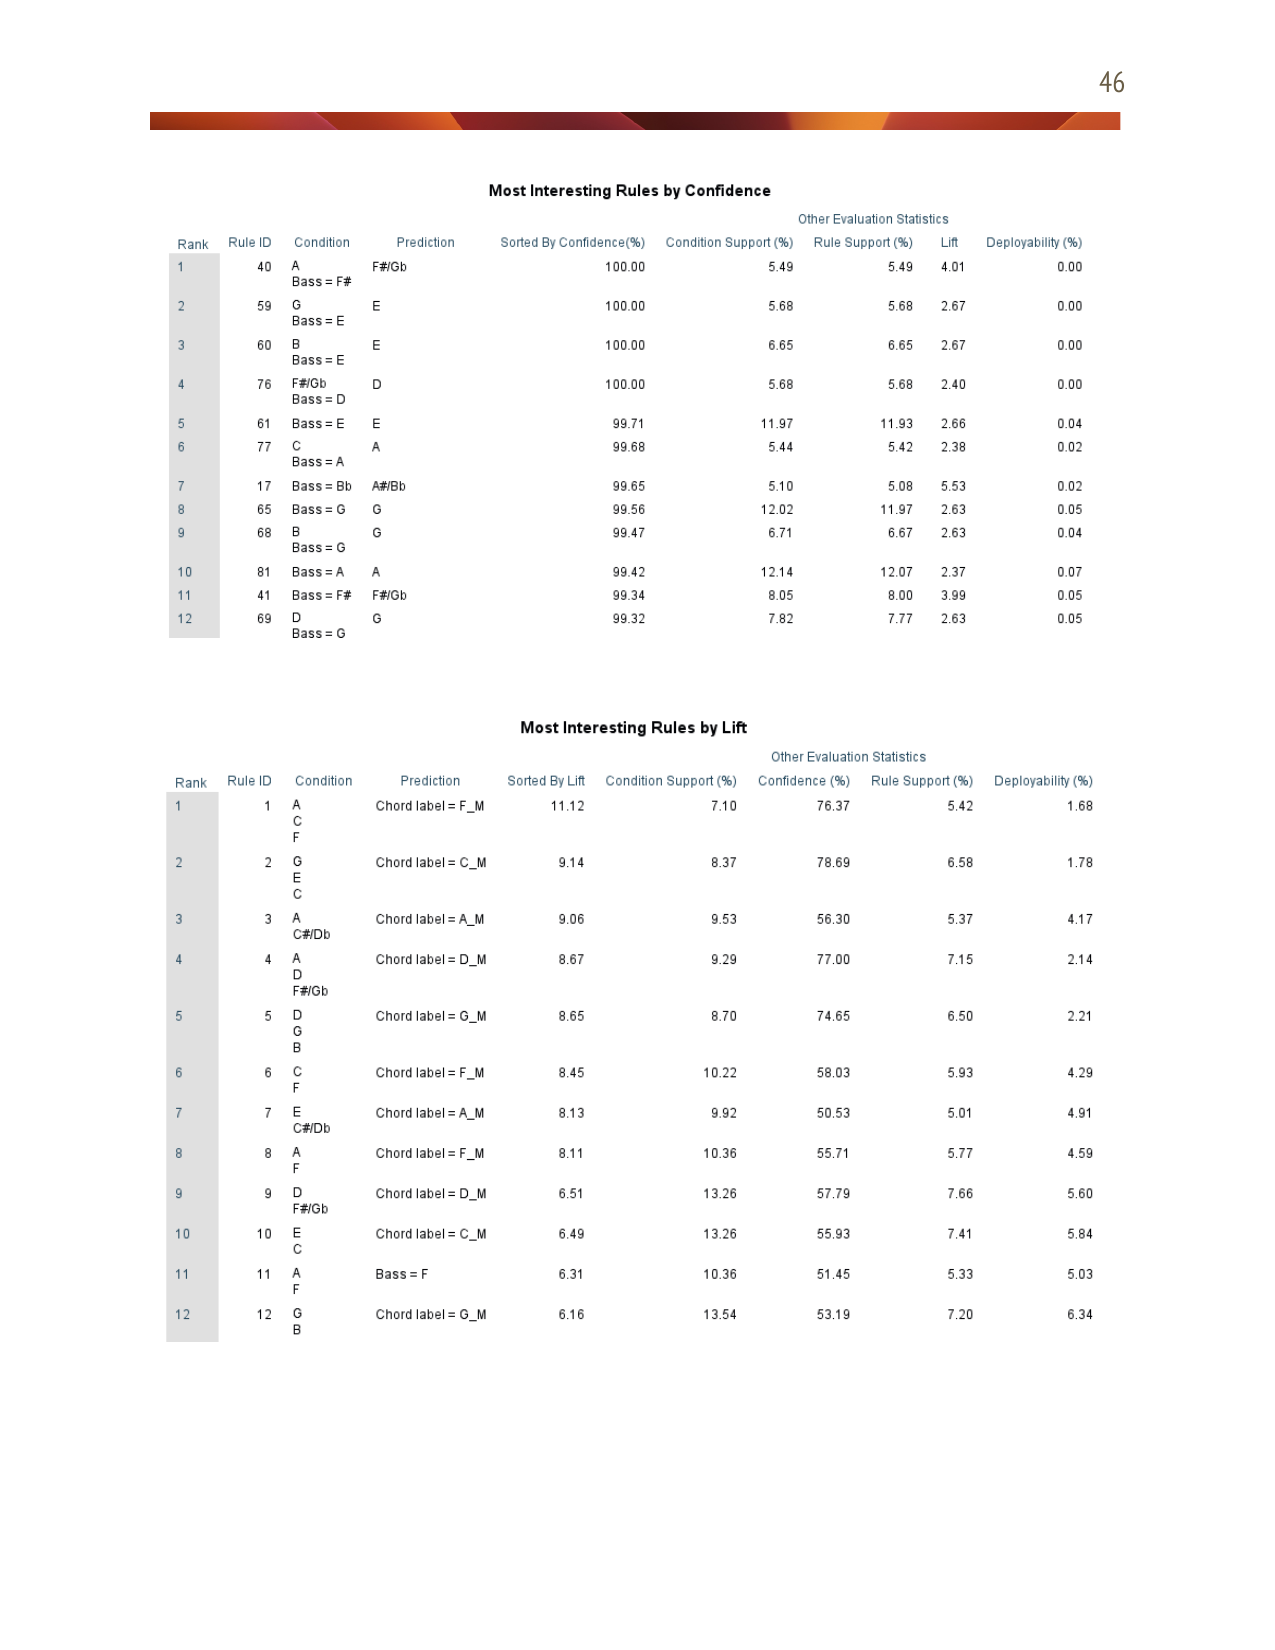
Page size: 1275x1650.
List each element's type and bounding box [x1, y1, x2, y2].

picture [150, 177, 1125, 638]
picture [150, 706, 1125, 1342]
picture [150, 112, 1121, 130]
